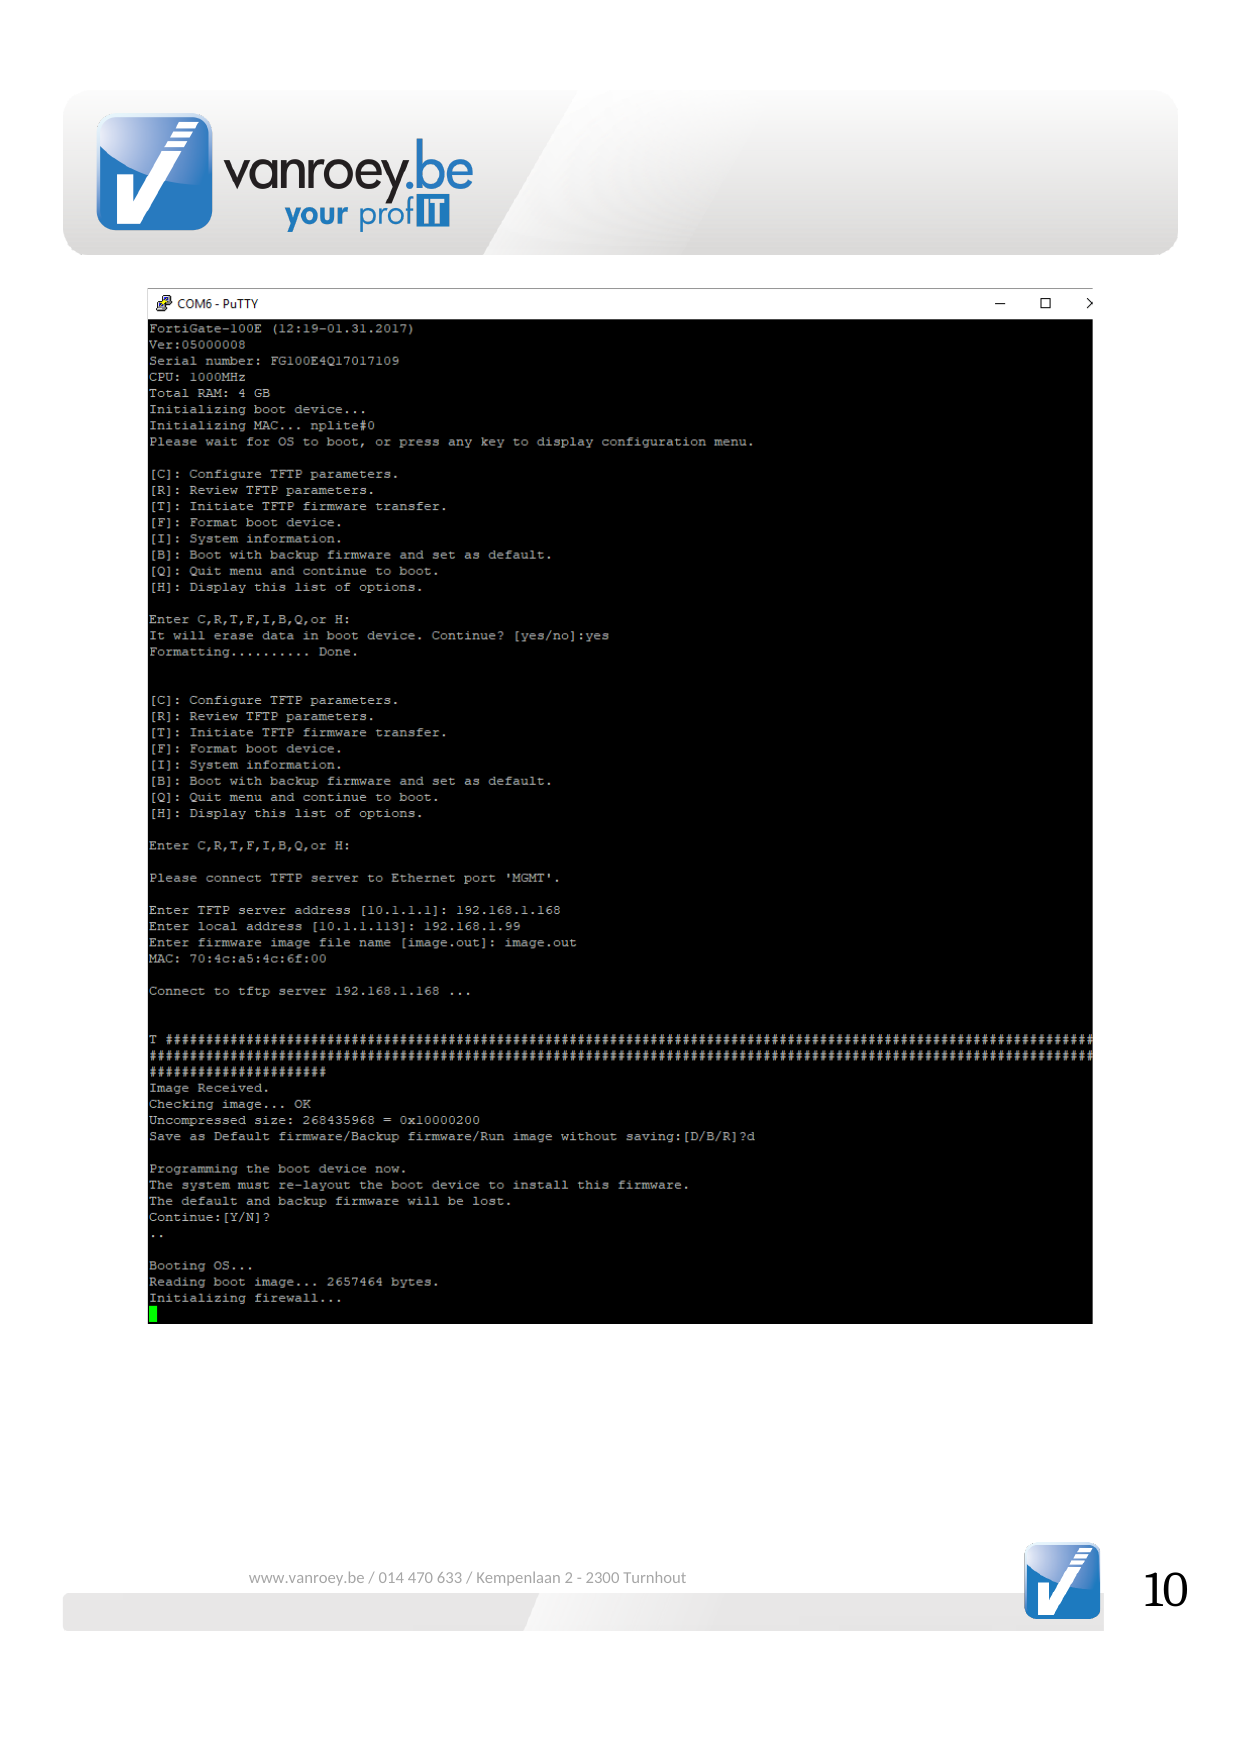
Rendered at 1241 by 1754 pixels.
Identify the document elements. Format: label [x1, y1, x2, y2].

picture [147, 288, 1093, 1324]
picture [63, 90, 1178, 255]
picture [62, 1542, 1103, 1631]
